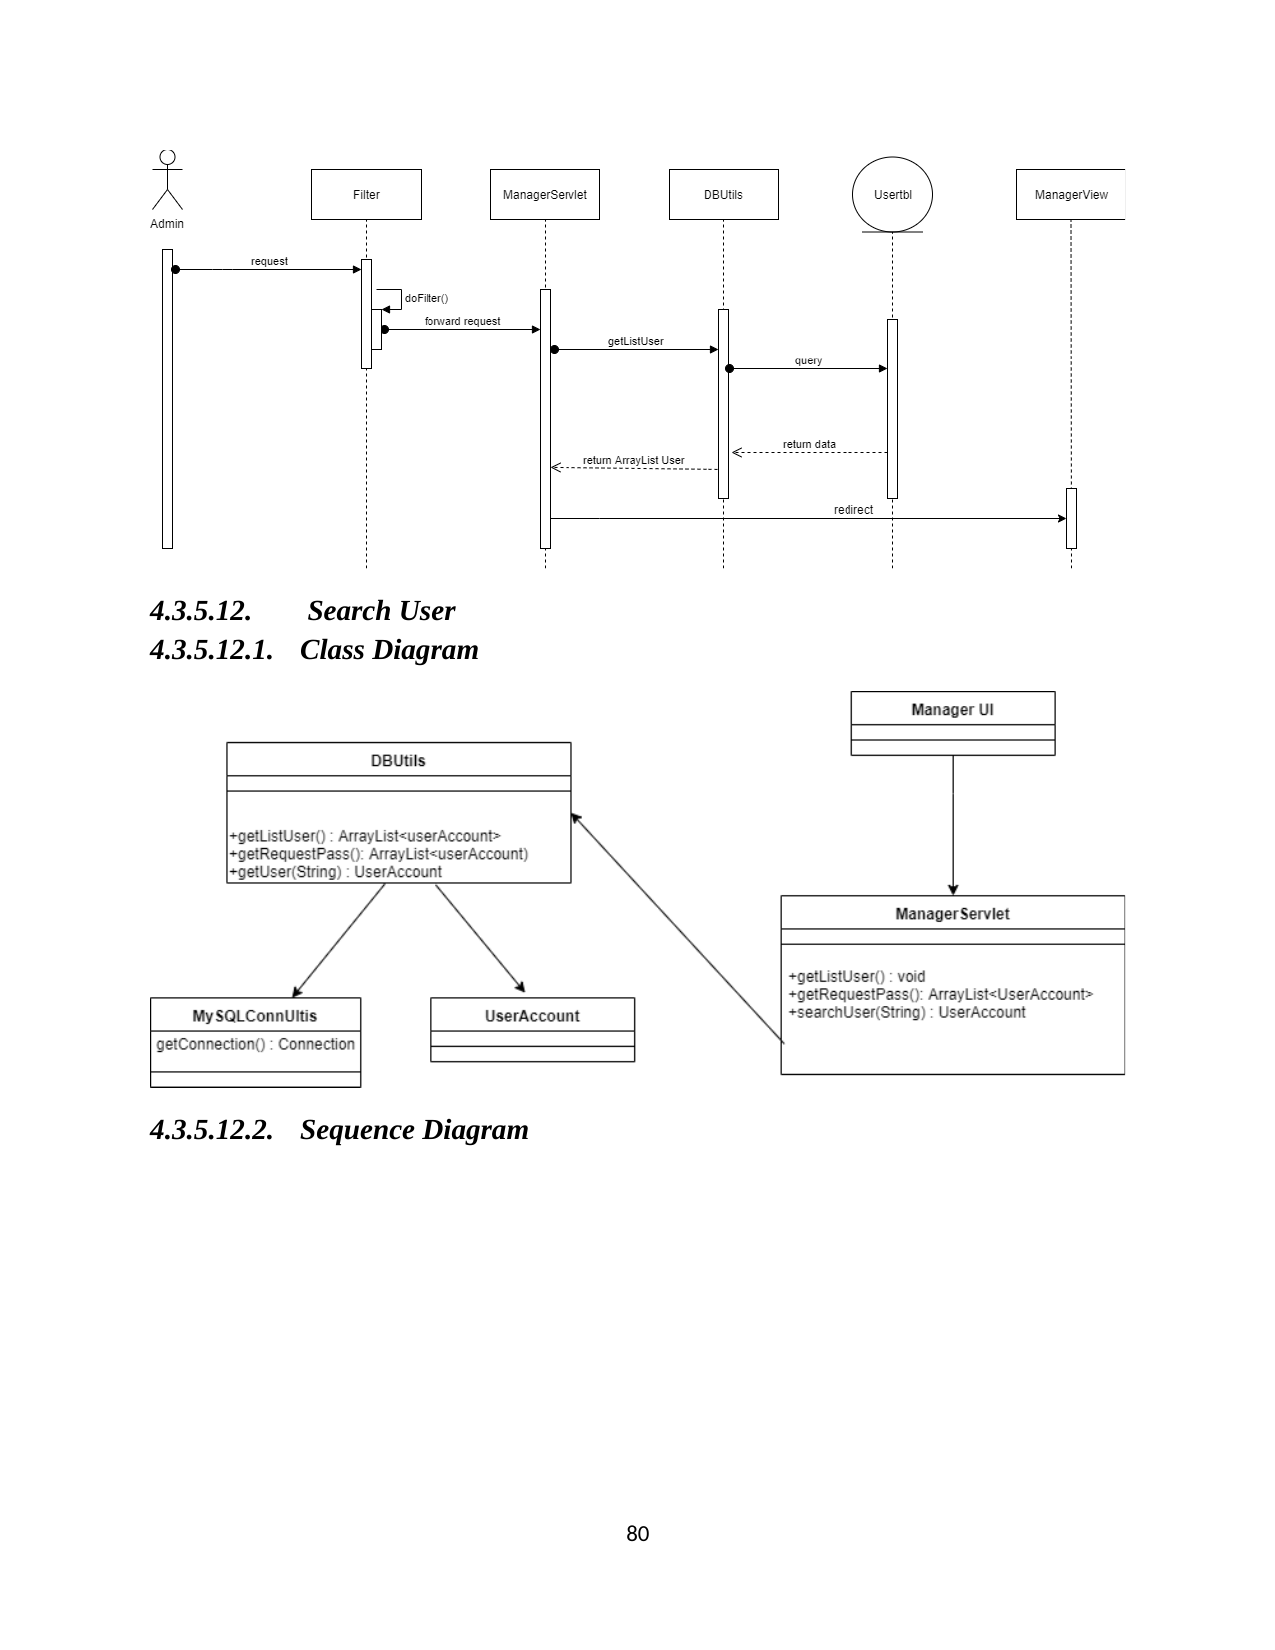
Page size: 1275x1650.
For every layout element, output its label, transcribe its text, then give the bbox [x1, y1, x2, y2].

list Sequence Diagram [150, 1112, 1125, 1146]
picture [150, 691, 1125, 1088]
picture [150, 150, 1125, 569]
list Class Diagram [150, 632, 1125, 666]
list Search User [150, 593, 1125, 627]
